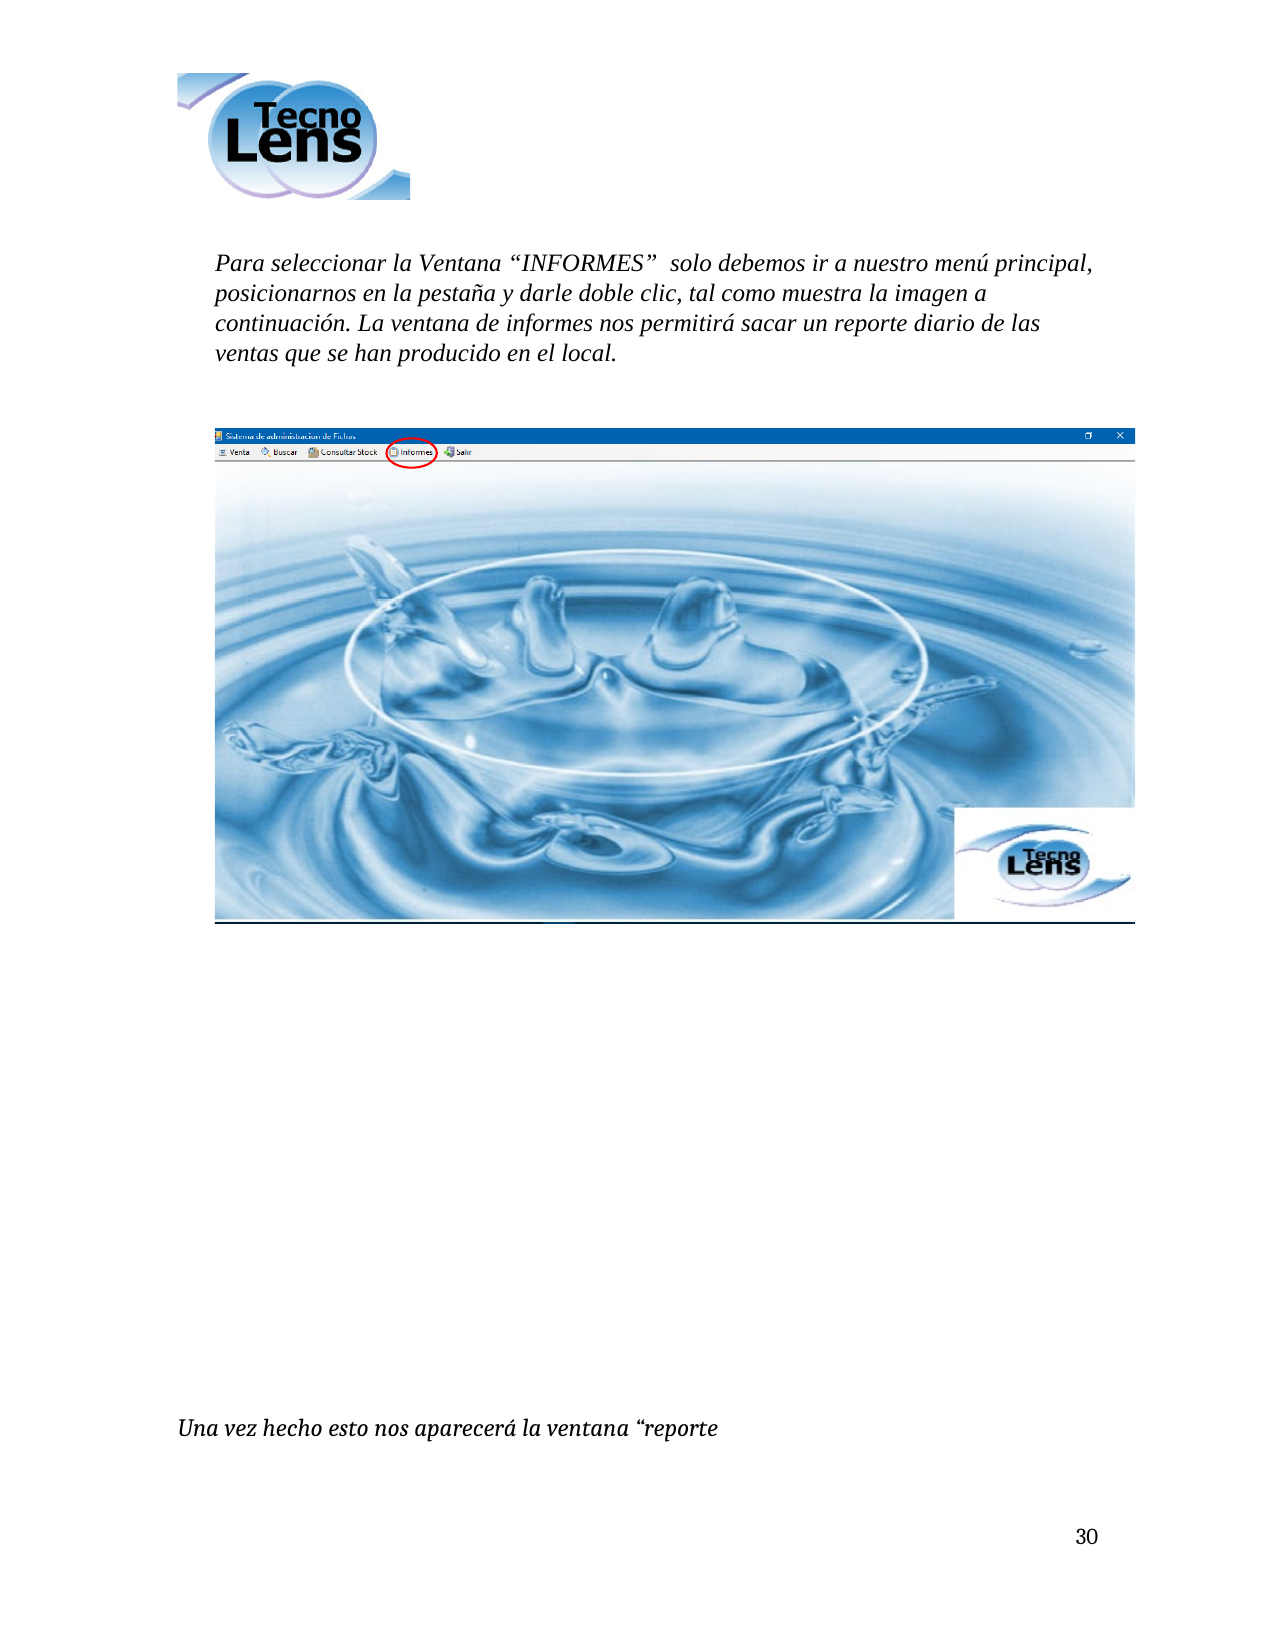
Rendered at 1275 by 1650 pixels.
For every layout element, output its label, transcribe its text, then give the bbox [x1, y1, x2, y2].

list Para seleccionar la Ventana “INFORMES” solo debemos ir a nuestro menú principal, posicionarnos en la pestaña y darle doble clic, tal como muestra la imagen a continuación. La ventana de informes nos permitirá sacar un reporte diario de las ventas que se han producido en el local. [215, 248, 1098, 367]
text Una vez hecho esto nos aparecerá la ventana “reporte [177, 1414, 1098, 1443]
picture [214, 428, 1136, 924]
picture [177, 73, 411, 200]
